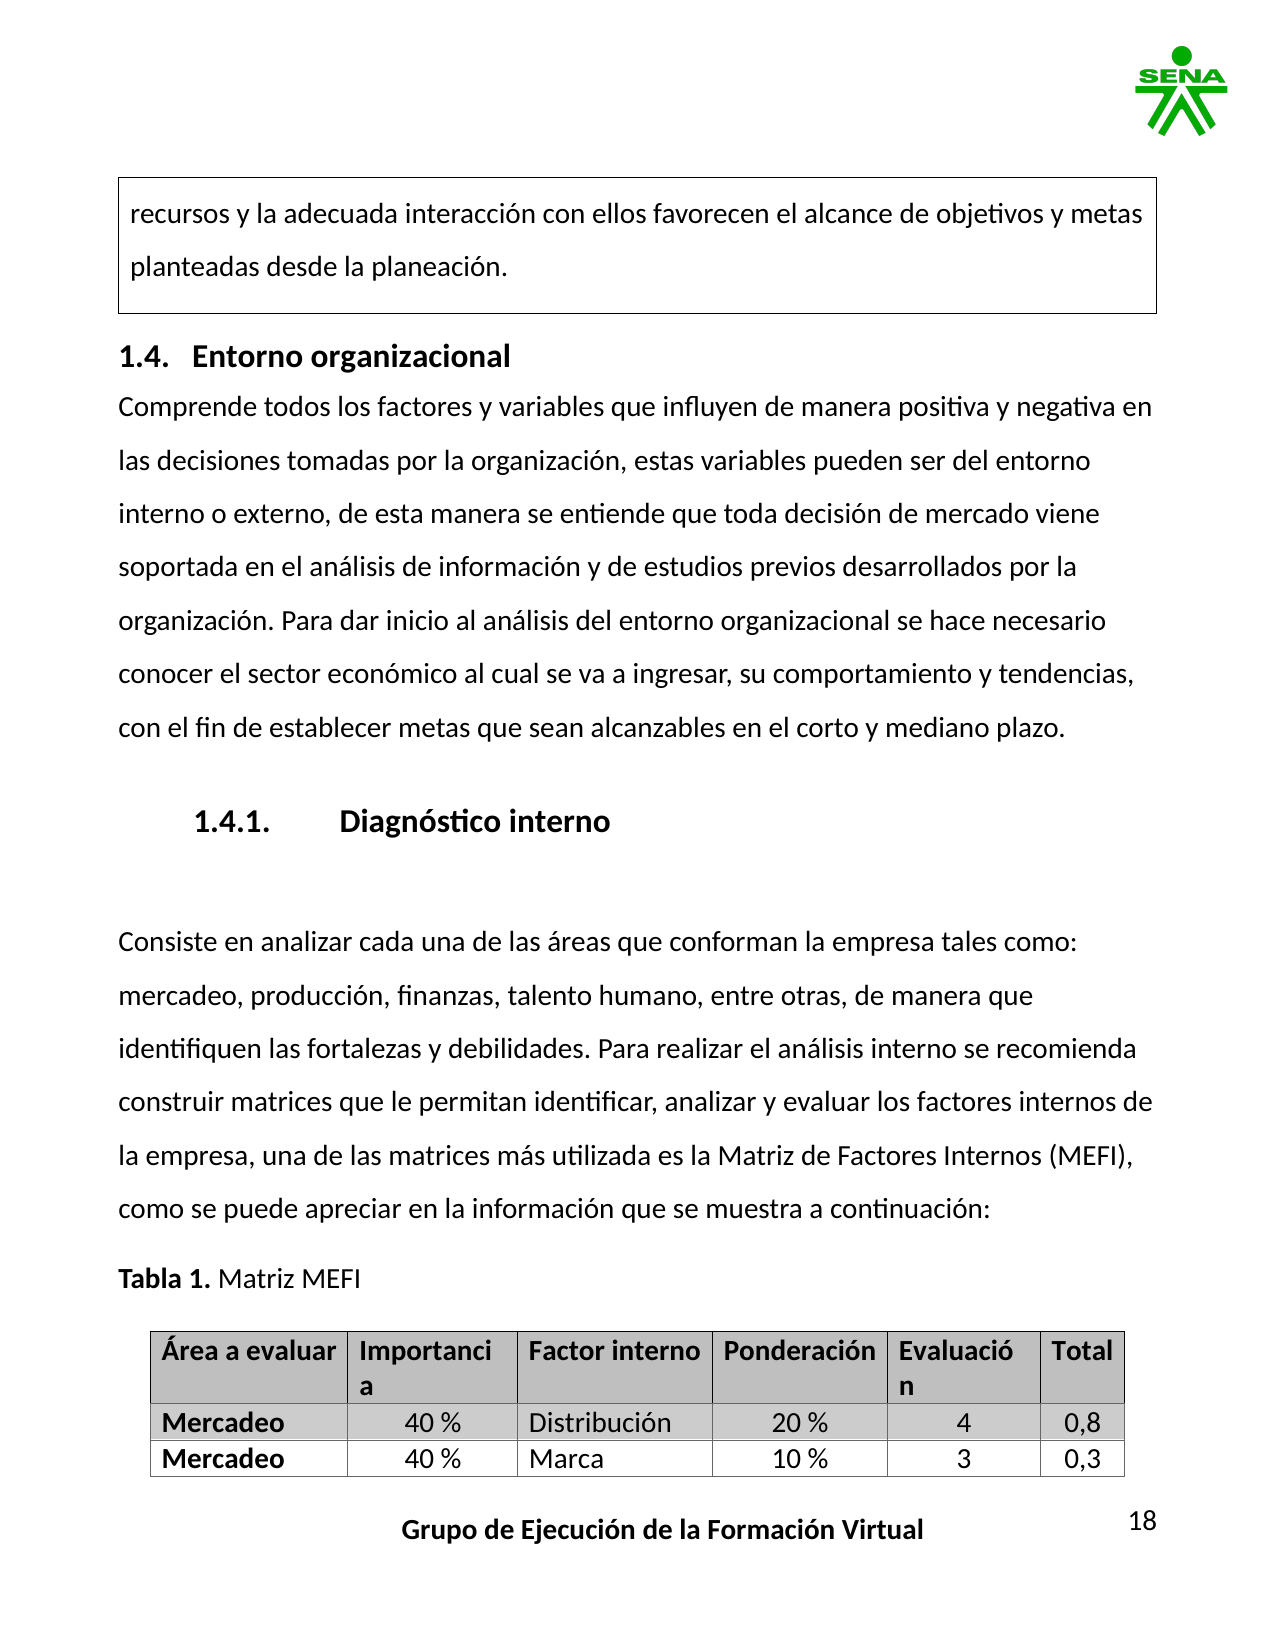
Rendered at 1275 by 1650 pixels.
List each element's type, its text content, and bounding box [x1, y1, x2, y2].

subtitle Diagnóstico interno [193, 800, 1157, 841]
table_cell 3 [888, 1441, 1040, 1476]
table_cell 20 % [713, 1404, 887, 1439]
table_header Evaluación [888, 1332, 1040, 1403]
picture [1135, 46, 1228, 136]
table_cell 40 % [348, 1404, 517, 1439]
table_cell 0,3 [1041, 1441, 1124, 1476]
table_cell 0,8 [1041, 1404, 1124, 1439]
table_cell Mercadeo [151, 1441, 347, 1476]
table_cell 4 [888, 1404, 1040, 1439]
table_cell Distribución [518, 1404, 712, 1439]
table_cell Mercadeo [151, 1404, 347, 1439]
table_header Factor interno [518, 1332, 712, 1403]
table_header Importancia [348, 1332, 517, 1403]
table_header Área a evaluar [151, 1332, 347, 1403]
table_header Ponderación [713, 1332, 887, 1403]
text Consiste en analizar cada una de las áreas que conforman la empresa tales como: mercadeo, producción, finanzas, talento humano, entre otras, de manera que identifiquen las fortalezas y debilidades. Para realizar el análisis interno se recomienda construir matrices que le permitan identificar, analizar y evaluar los factores internos de la empresa, una de las matrices más utilizada es la Matriz de Factores Internos (MEFI), como se puede apreciar en la información que se muestra a continuación: [118, 923, 1157, 1226]
text Tabla 1. Matriz MEFI [118, 1260, 1157, 1296]
subtitle Entorno organizacional [118, 335, 1157, 376]
table_cell Marca [518, 1441, 712, 1476]
text Comprende todos los factores y variables que influyen de manera positiva y negativa en las decisiones tomadas por la organización, estas variables pueden ser del entorno interno o externo, de esta manera se entiende que toda decisión de mercado viene soportada en el análisis de información y de estudios previos desarrollados por la organización. Para dar inicio al análisis del entorno organizacional se hace necesario conocer el sector económico al cual se va a ingresar, su comportamiento y tendencias, con el fin de establecer metas que sean alcanzables en el corto y mediano plazo. [118, 388, 1157, 744]
table_cell 40 % [348, 1441, 517, 1476]
table_cell 10 % [713, 1441, 887, 1476]
table_header Total [1041, 1332, 1124, 1403]
